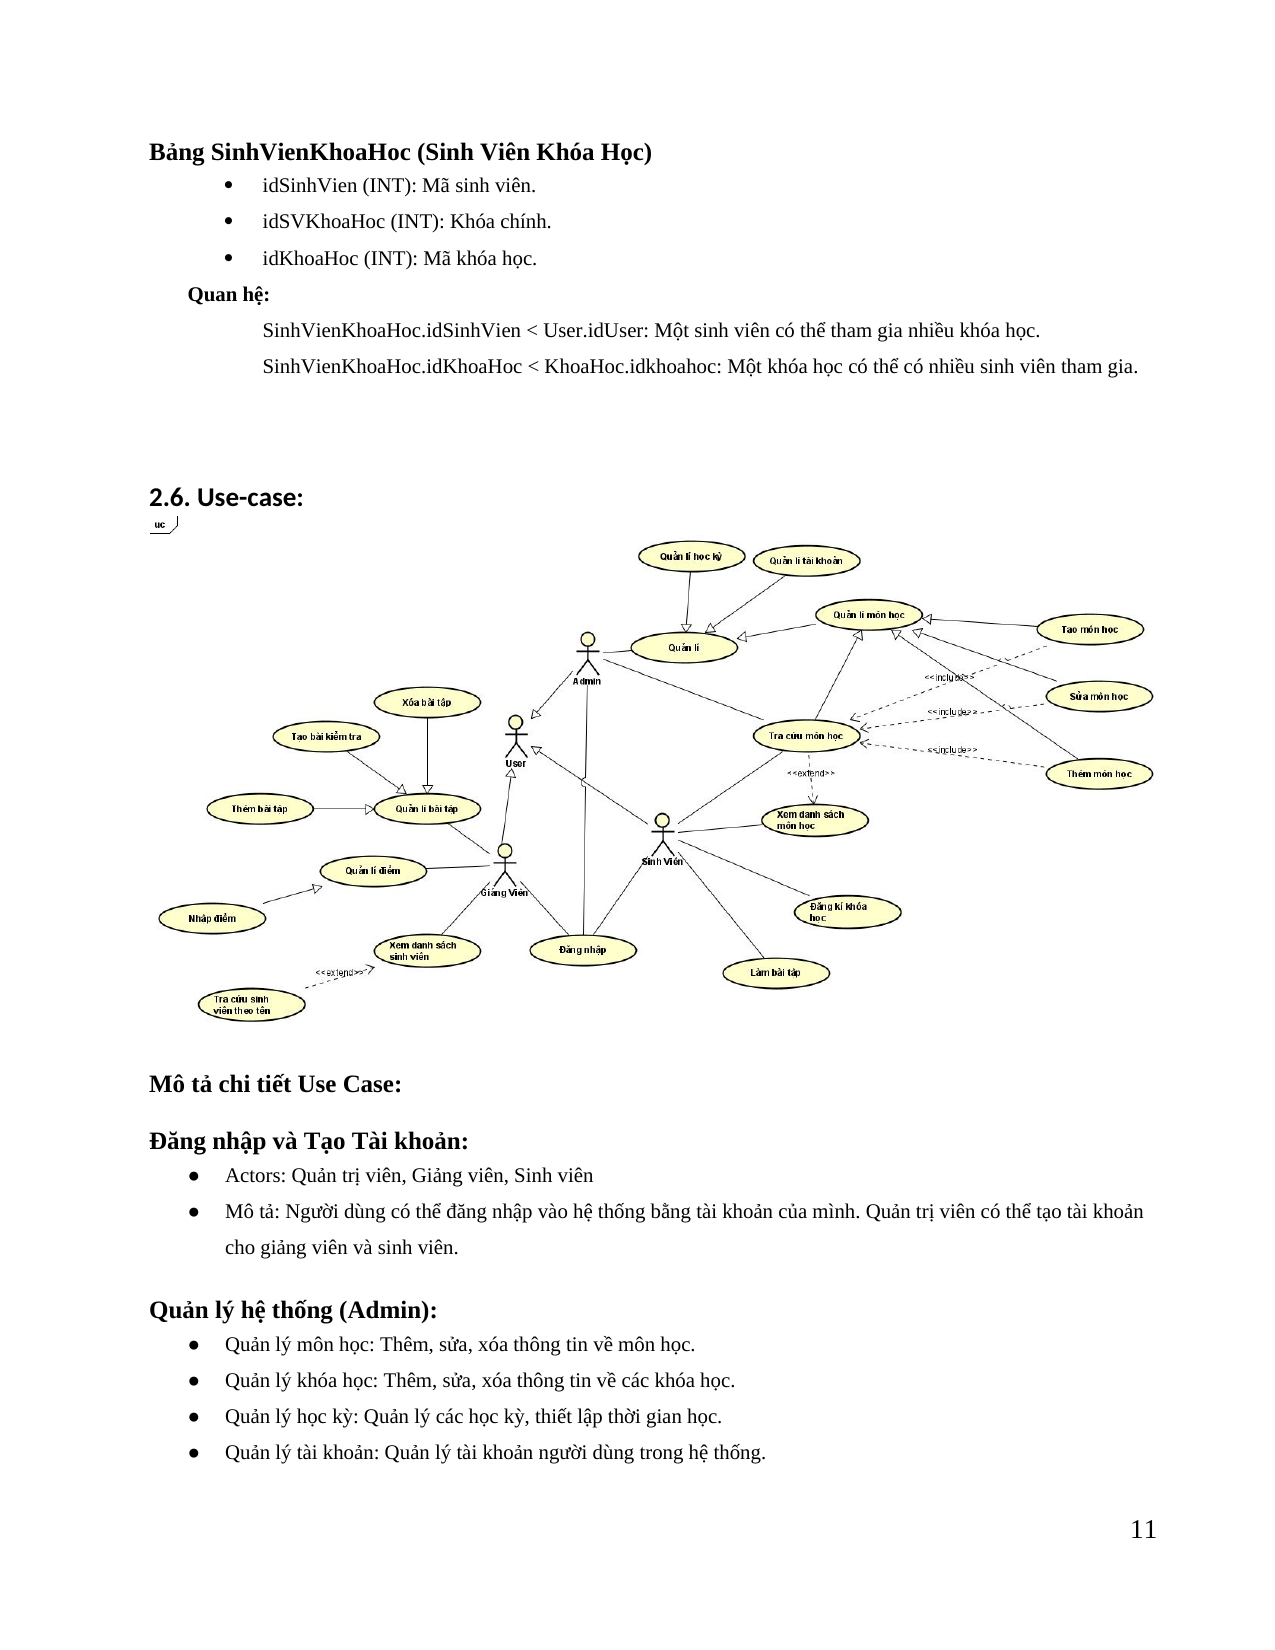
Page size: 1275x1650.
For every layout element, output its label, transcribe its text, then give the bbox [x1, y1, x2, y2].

list Mô tả: Người dùng có thể đăng nhập vào hệ thống bằng tài khoản của mình. Quản trị viên có thể tạo tài khoản cho giảng viên và sinh viên. [187, 1198, 1157, 1259]
subtitle Mô tả chi tiết Use Case: [149, 1069, 1157, 1098]
list Quản lý tài khoản: Quản lý tài khoản người dùng trong hệ thống. [187, 1440, 1157, 1464]
list idSVKhoaHoc (INT): Khóa chính. [225, 209, 1157, 233]
picture [150, 516, 1158, 1025]
list Quản lý khóa học: Thêm, sửa, xóa thông tin về các khóa học. [187, 1368, 1157, 1392]
subtitle 2.6. Use-case: [149, 480, 1157, 513]
text SinhVienKhoaHoc.idKhoaHoc < KhoaHoc.idkhoahoc: Một khóa học có thể có nhiều sinh viên tham gia. [262, 353, 1157, 378]
list idSinhVien (INT): Mã sinh viên. [225, 173, 1157, 197]
subtitle Bảng SinhVienKhoaHoc (Sinh Viên Khóa Học) [149, 137, 1157, 166]
subtitle Đăng nhập và Tạo Tài khoản: [149, 1126, 1157, 1155]
list idKhoaHoc (INT): Mã khóa học. [225, 245, 1157, 269]
list Quản lý môn học: Thêm, sửa, xóa thông tin về môn học. [187, 1332, 1157, 1356]
text SinhVienKhoaHoc.idSinhVien < User.idUser: Một sinh viên có thể tham gia nhiều khóa học. [262, 317, 1157, 342]
subtitle Quản lý hệ thống (Admin): [149, 1296, 1157, 1324]
list Quản lý học kỳ: Quản lý các học kỳ, thiết lập thời gian học. [187, 1404, 1157, 1428]
list Actors: Quản trị viên, Giảng viên, Sinh viên [187, 1162, 1157, 1187]
text Quan hệ: [187, 281, 1157, 306]
